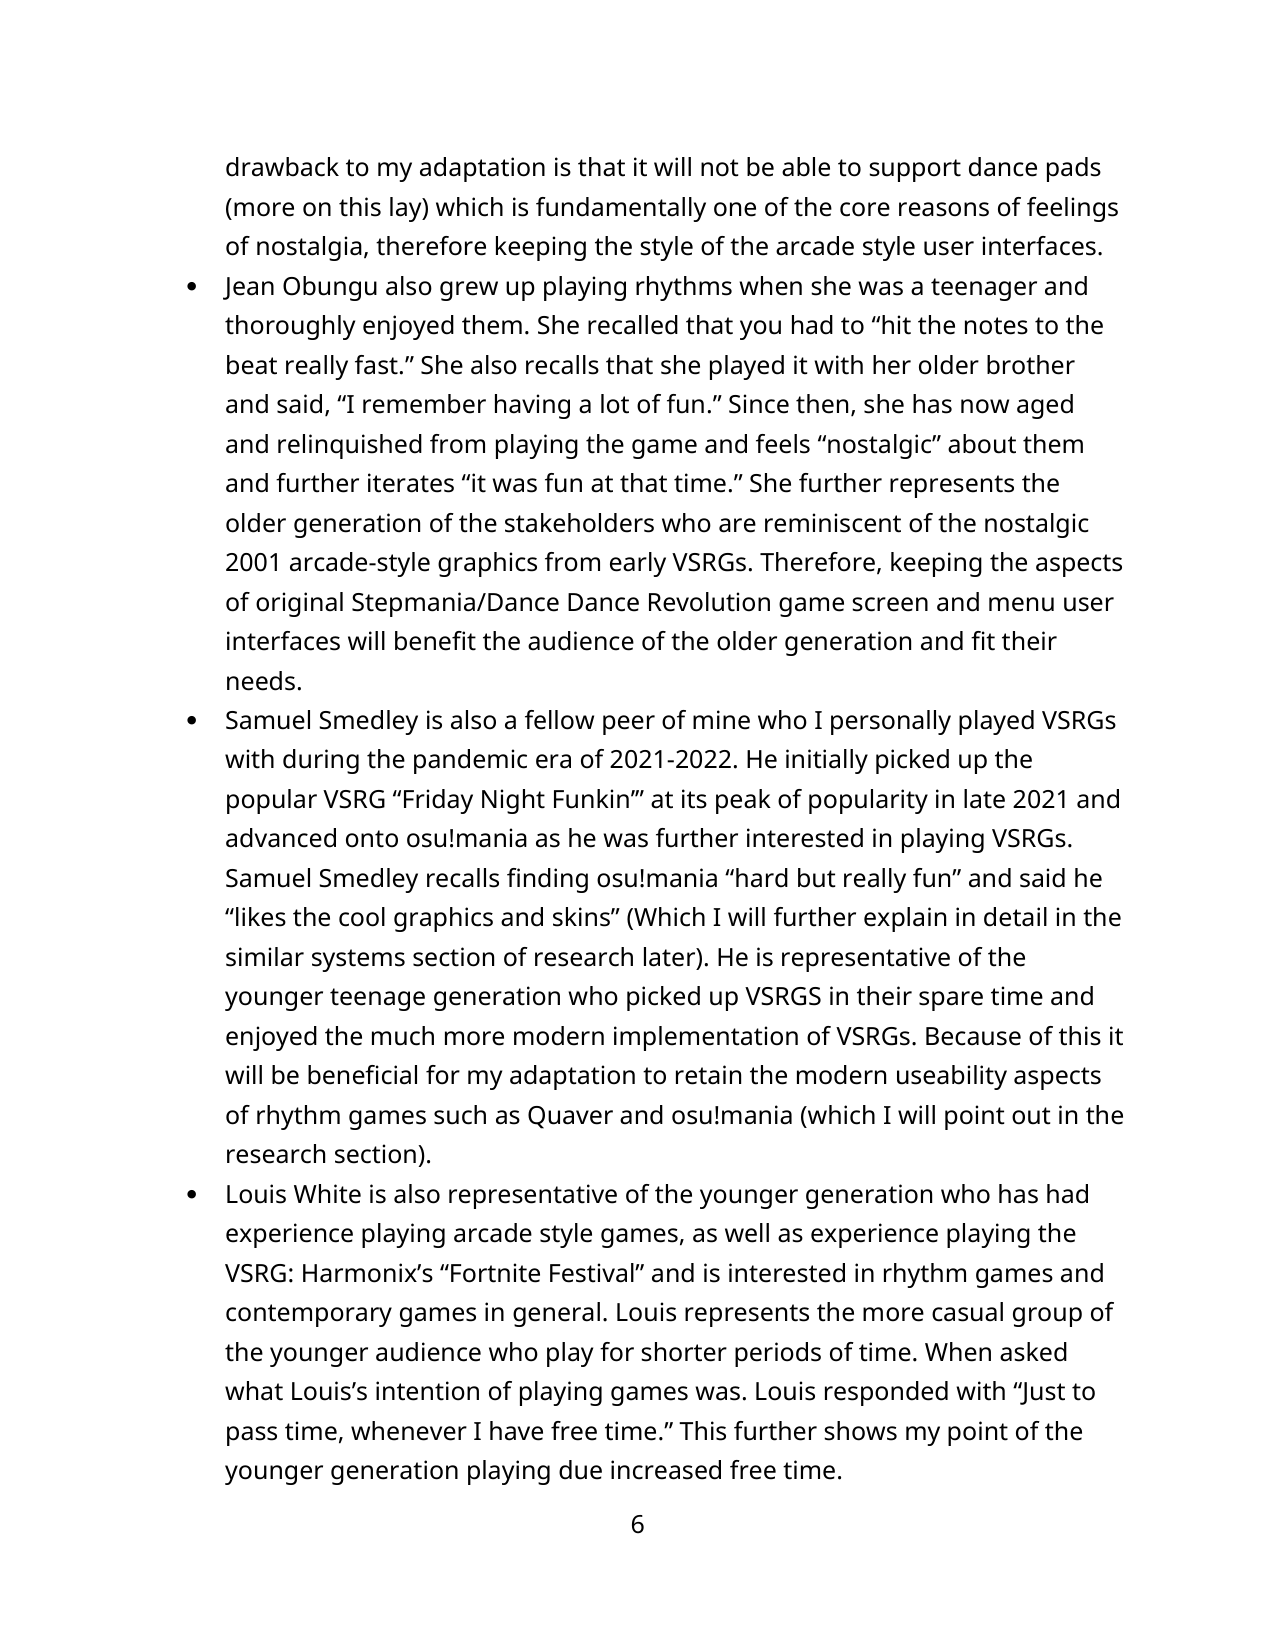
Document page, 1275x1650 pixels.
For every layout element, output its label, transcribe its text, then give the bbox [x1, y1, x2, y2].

list Jean Obungu also grew up playing rhythms when she was a teenager and thoroughly enjoyed them. She recalled that you had to “hit the notes to the beat really fast.” She also recalls that she played it with her older brother and said, “I remember having a lot of fun.” Since then, she has now aged and relinquished from playing the game and feels “nostalgic” about them and further iterates “it was fun at that time.” She further represents the older generation of the stakeholders who are reminiscent of the nostalgic 2001 arcade-style graphics from early VSRGs. Therefore, keeping the aspects of original Stepmania/Dance Dance Revolution game screen and menu user interfaces will benefit the audience of the older generation and fit their needs. [187, 268, 1125, 697]
list Samuel Smedley is also a fellow peer of mine who I personally played VSRGs with during the pandemic era of 2021-2022. He initially picked up the popular VSRG “Friday Night Funkin’” at its peak of popularity in late 2021 and advanced onto osu!mania as he was further interested in playing VSRGs. Samuel Smedley recalls finding osu!mania “hard but really fun” and said he “likes the cool graphics and skins” (Which I will further explain in detail in the similar systems section of research later). He is representative of the younger teenage generation who picked up VSRGS in their spare time and enjoyed the much more modern implementation of VSRGs. Because of this it will be beneficial for my adaptation to retain the modern useability aspects of rhythm games such as Quaver and osu!mania (which I will point out in the research section). [187, 703, 1125, 1171]
list Louis White is also representative of the younger generation who has had experience playing arcade style games, as well as experience playing the VSRG: Harmonix’s “Fortnite Festival” and is interested in rhythm games and contemporary games in general. Louis represents the more casual group of the younger audience who play for shorter periods of time. When asked what Louis’s intention of playing games was. Louis responded with “Just to pass time, whenever I have free time.” This further shows my point of the younger generation playing due increased free time. [187, 1176, 1125, 1487]
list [187, 150, 1125, 263]
